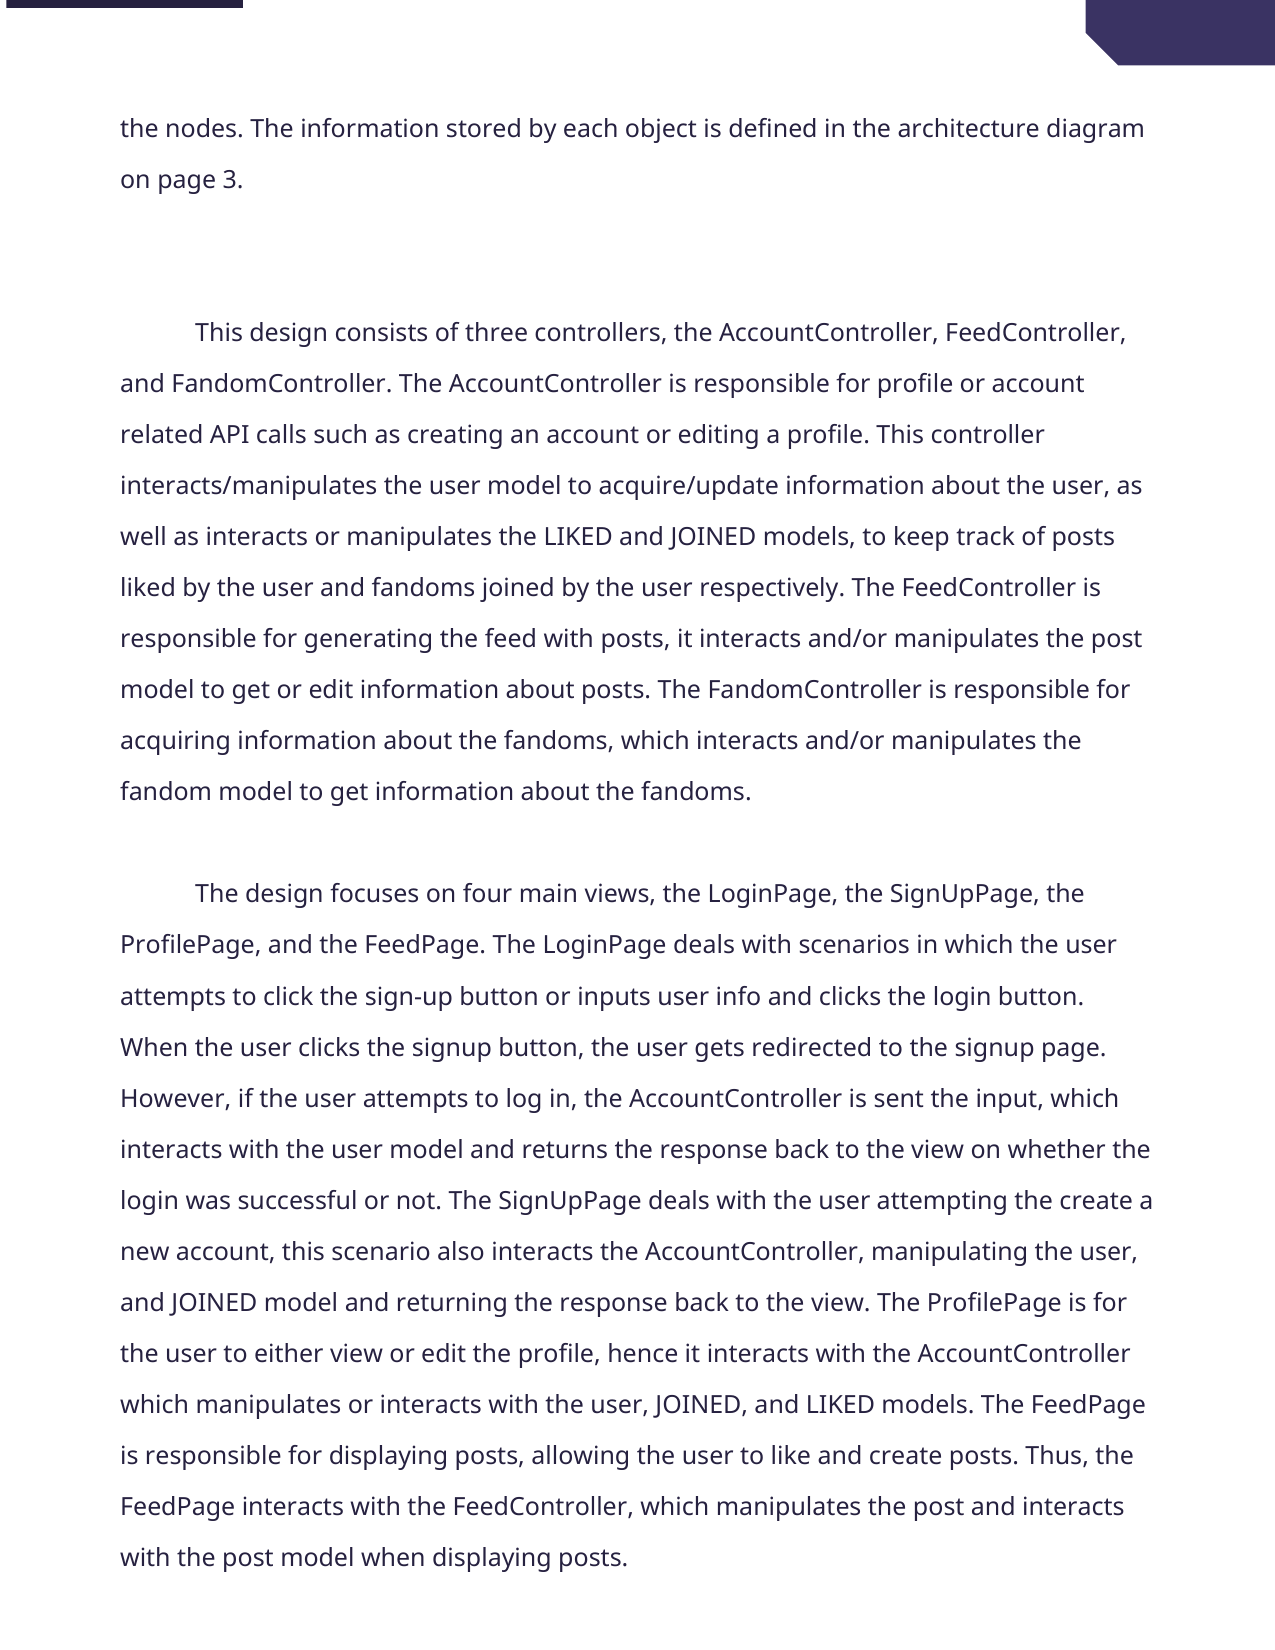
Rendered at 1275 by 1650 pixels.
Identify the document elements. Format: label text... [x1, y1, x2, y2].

text This design consists of three controllers, the AccountController, FeedController, and FandomController. The AccountController is responsible for profile or account related API calls such as creating an account or editing a profile. This controller interacts/manipulates the user model to acquire/update information about the user, as well as interacts or manipulates the LIKED and JOINED models, to keep track of posts liked by the user and fandoms joined by the user respectively. The FeedController is responsible for generating the feed with posts, it interacts and/or manipulates the post model to get or edit information about posts. The FandomController is responsible for acquiring information about the fandoms, which interacts and/or manipulates the fandom model to get information about the fandoms. [120, 314, 1155, 808]
text The design focuses on four main views, the LoginPage, the SignUpPage, the ProfilePage, and the FeedPage. The LoginPage deals with scenarios in which the user attempts to click the sign-up button or inputs user info and clicks the login button. When the user clicks the signup button, the user gets redirected to the signup page. However, if the user attempts to log in, the AccountController is sent the input, which interacts with the user model and returns the response back to the view on whether the login was successful or not. The SignUpPage deals with the user attempting the create a new account, this scenario also interacts the AccountController, manipulating the user, and JOINED model and returning the response back to the view. The ProfilePage is for the user to either view or edit the profile, hence it interacts with the AccountController which manipulates or interacts with the user, JOINED, and LIKED models. The FeedPage is responsible for displaying posts, allowing the user to like and create posts. Thus, the FeedPage interacts with the FeedController, which manipulates the post and interacts with the post model when displaying posts. [120, 876, 1155, 1574]
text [120, 110, 1155, 196]
